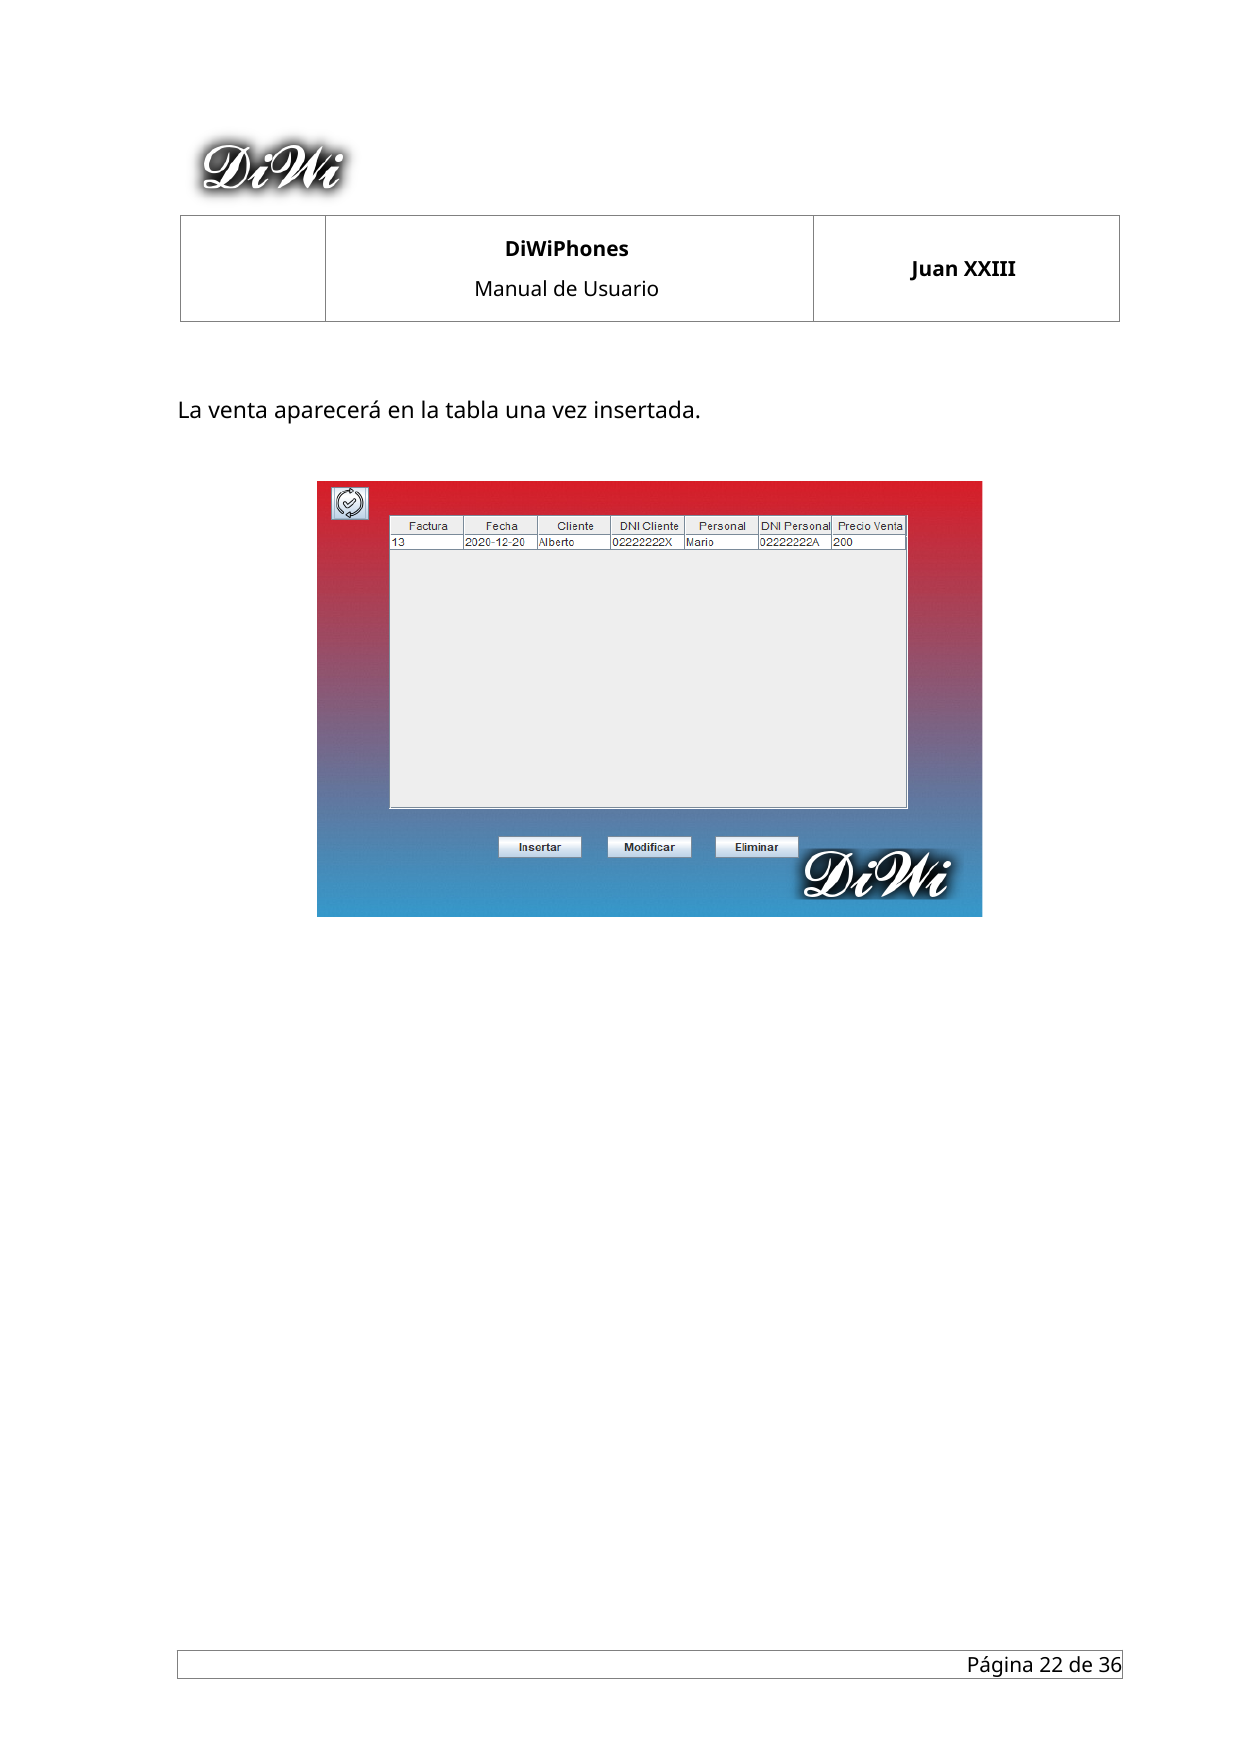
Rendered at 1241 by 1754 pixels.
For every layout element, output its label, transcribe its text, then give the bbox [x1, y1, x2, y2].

picture [177, 118, 369, 215]
text La venta aparecerá en la tabla una vez insertada. [177, 394, 1122, 425]
picture [317, 481, 983, 917]
